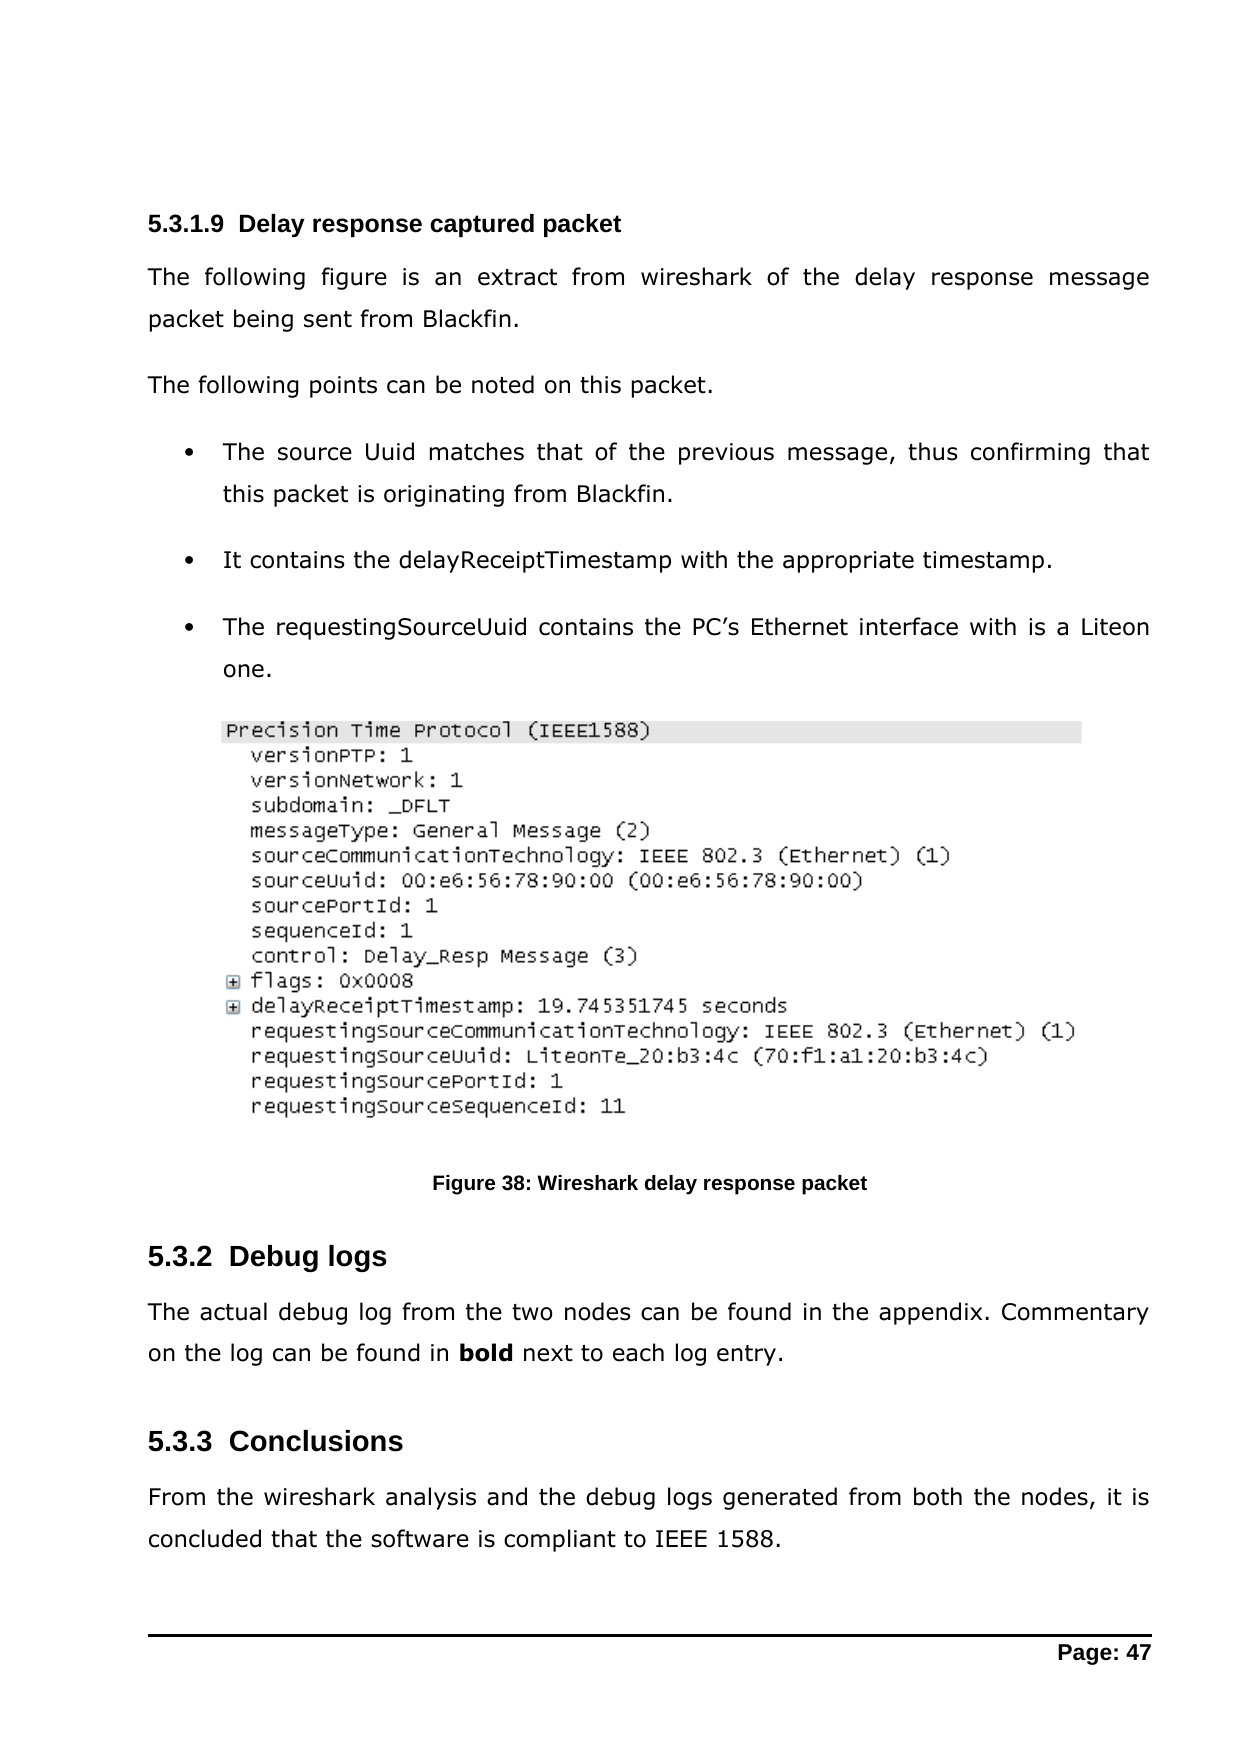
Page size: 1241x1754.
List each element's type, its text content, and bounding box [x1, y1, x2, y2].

subtitle Conclusions [148, 1424, 1152, 1458]
text From the wireshark analysis and the debug logs generated from both the nodes, it is concluded that the software is compliant to IEEE 1588. [148, 1483, 1152, 1552]
subtitle Debug logs [148, 1238, 1152, 1272]
text The following points can be noted on this packet. [148, 371, 1152, 398]
subtitle Delay response captured packet [148, 208, 1152, 237]
text The following figure is an extract from wireshark of the delay response message packet being sent from Blackfin. [148, 262, 1152, 332]
picture [217, 721, 1082, 1132]
list The requestingSourceUuid contains the PC’s Ethernet interface with is a Liteon one. [185, 613, 1152, 682]
list It contains the delayReceiptTimestamp with the appropriate timestamp. [185, 546, 1152, 574]
text Figure 38: Wireshark delay response packet [148, 1171, 1152, 1195]
text The actual debug log from the two nodes can be found in the appendix. Commentary on the log can be found in bold next to each log entry. [148, 1297, 1152, 1367]
list The source Uuid matches that of the previous message, thus confirming that this packet is originating from Blackfin. [185, 437, 1152, 507]
